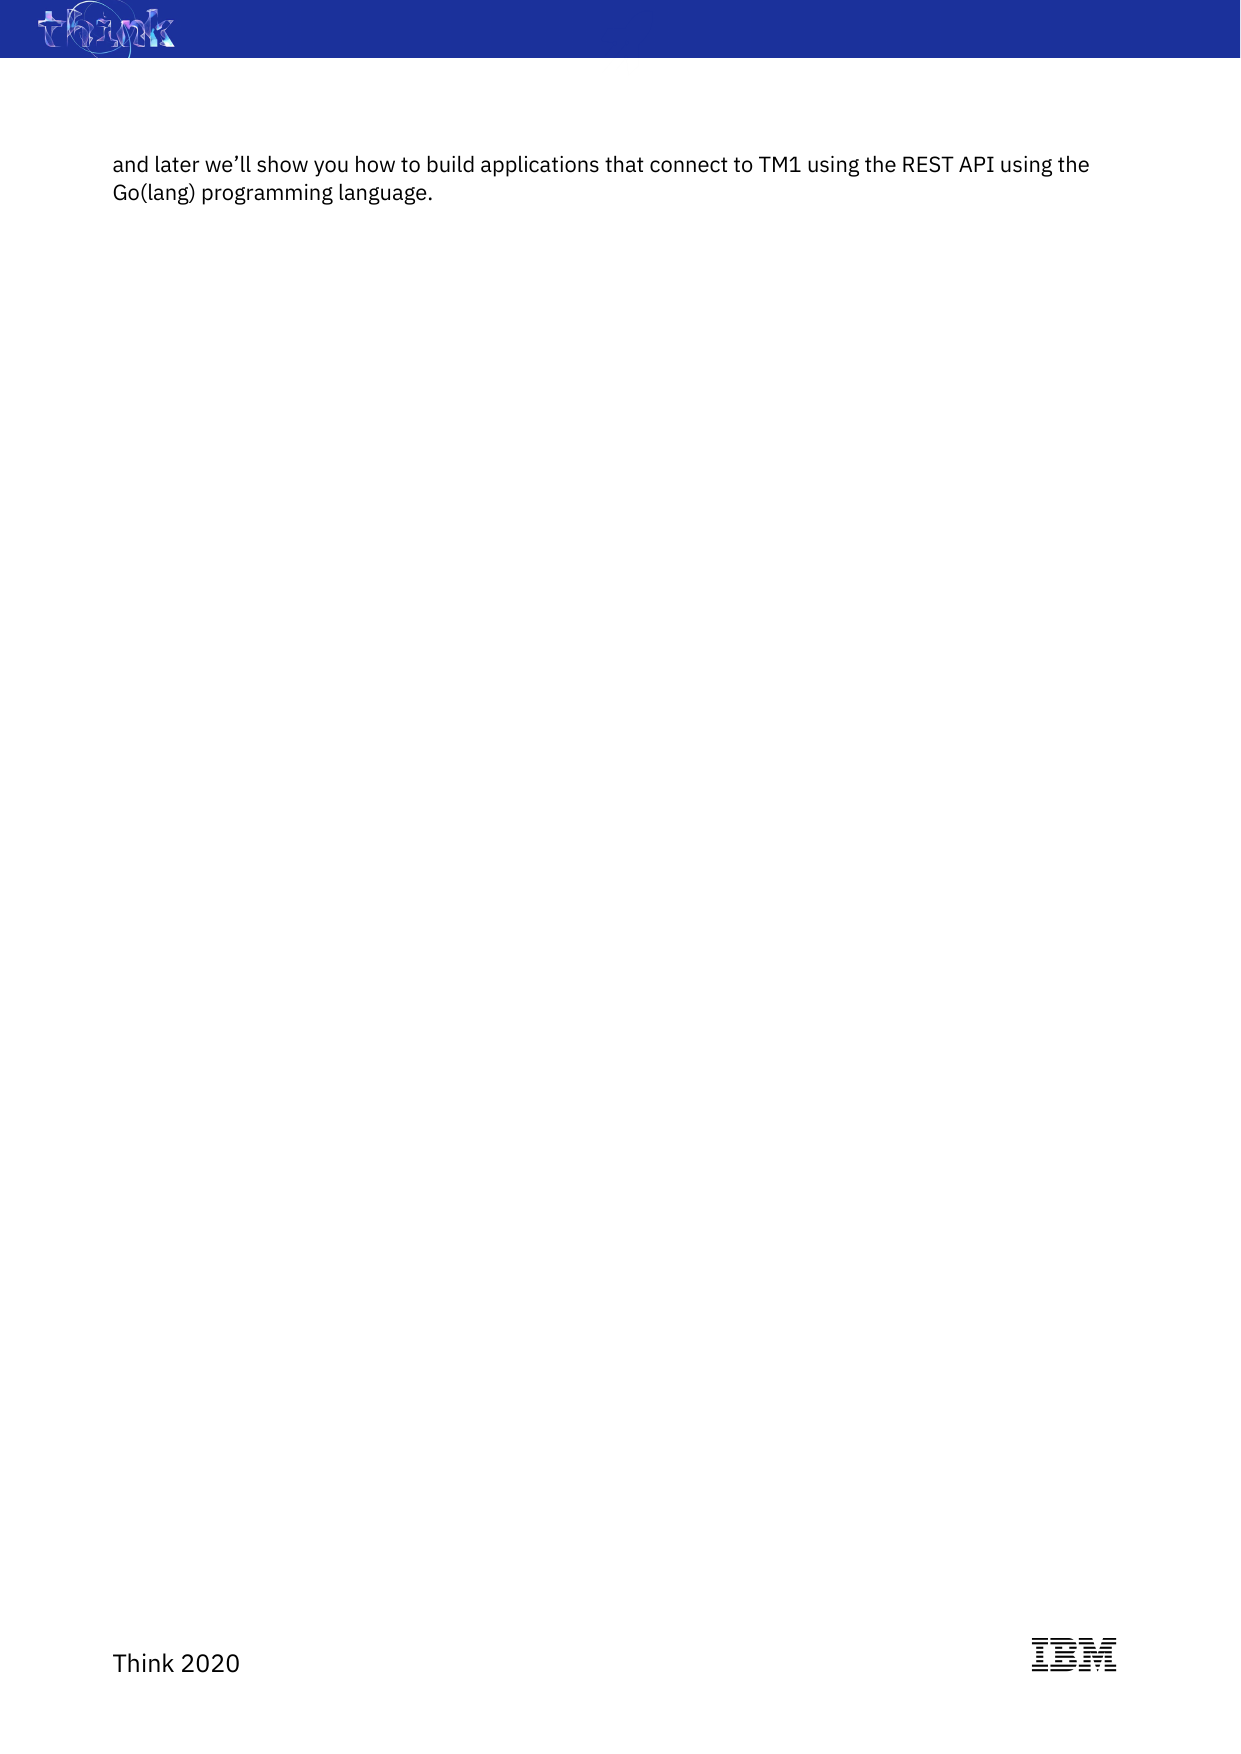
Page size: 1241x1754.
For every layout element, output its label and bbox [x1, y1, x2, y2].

text [112, 150, 1128, 207]
picture [0, 0, 1241, 82]
picture [1031, 1638, 1117, 1672]
